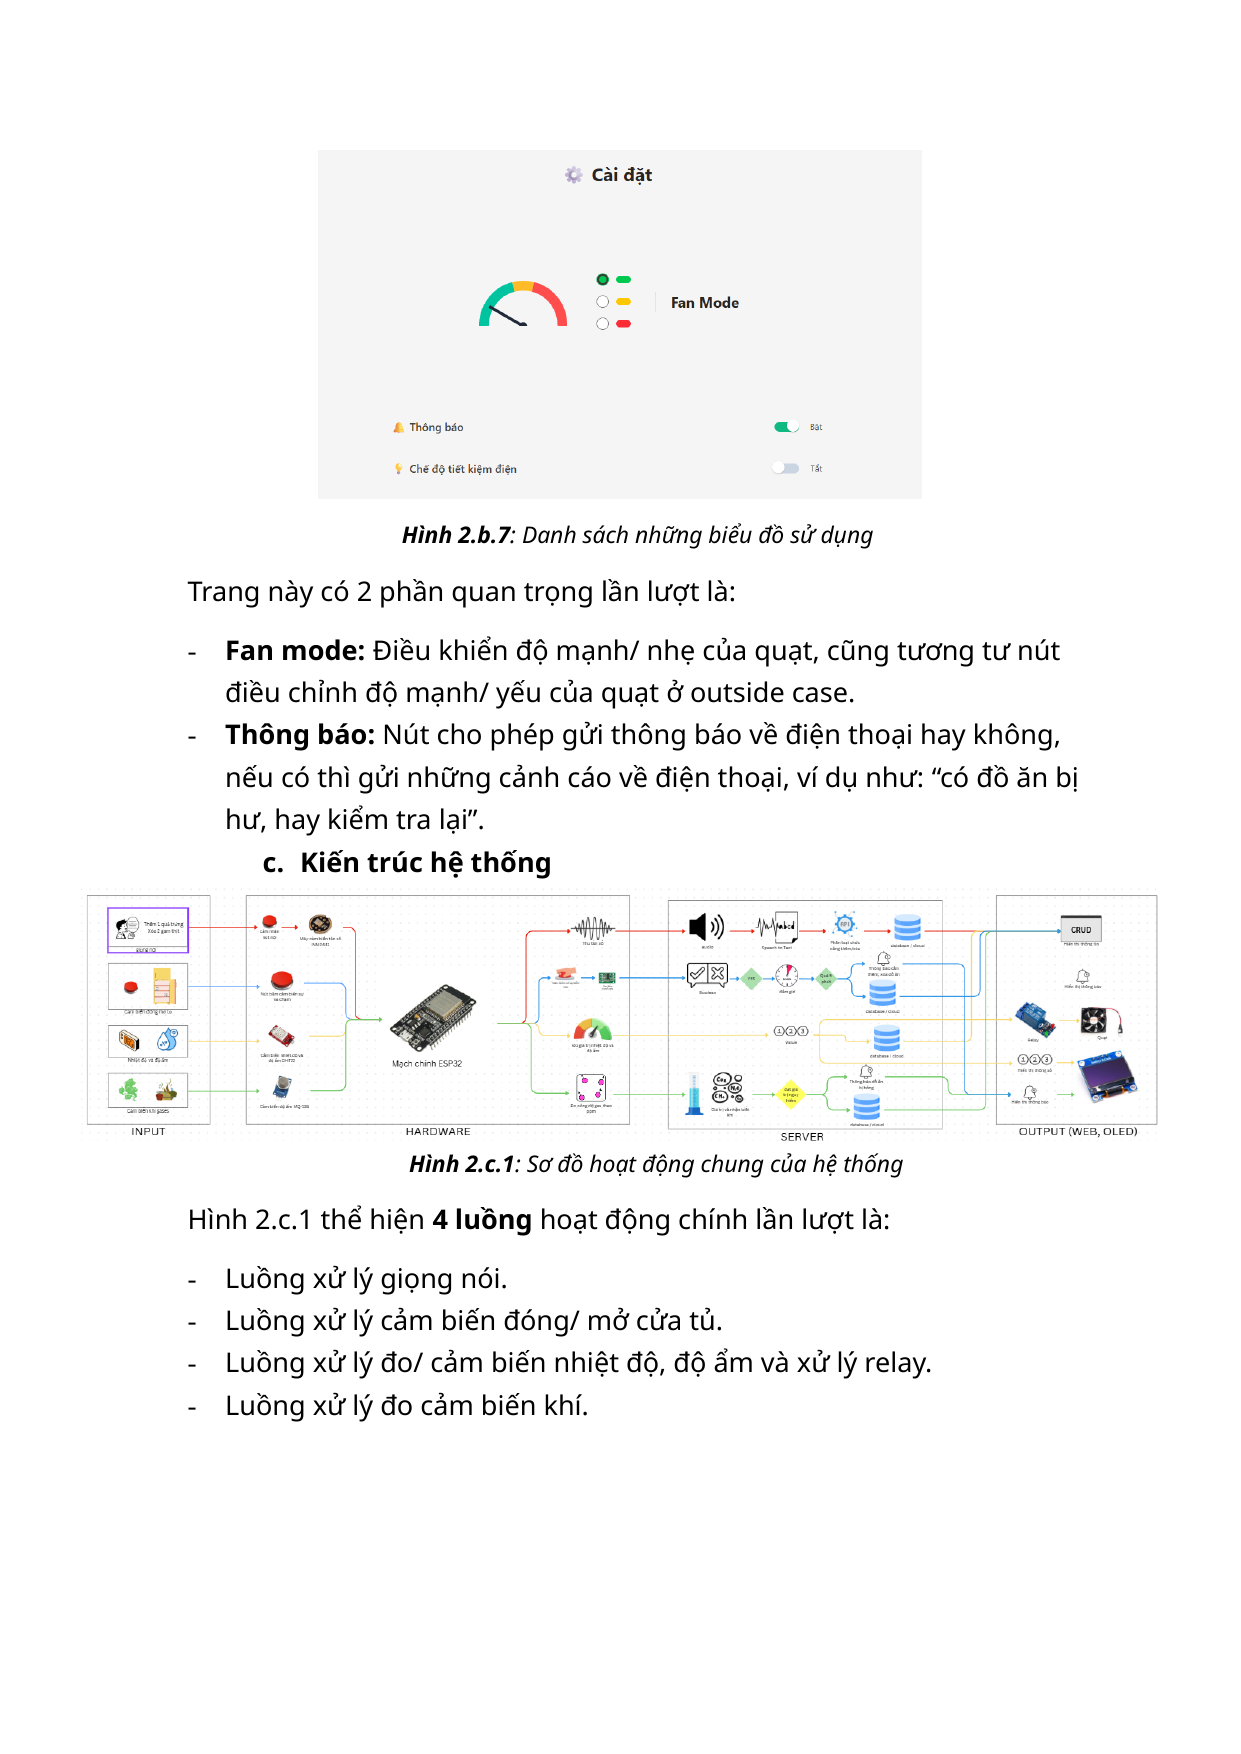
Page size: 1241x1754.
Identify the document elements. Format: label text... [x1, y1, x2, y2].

list Kiến trúc hệ thống [262, 843, 1090, 880]
list Fan mode: Điều khiển độ mạnh/ nhẹ của quạt, cũng tương tư nút điều chỉnh độ mạnh/ yếu của quạt ở outside case. [187, 631, 1090, 710]
list Thông báo: Nút cho phép gửi thông báo về điện thoại hay không, nếu có thì gửi những cảnh cáo về điện thoại, ví dụ như: “có đồ ăn bị hư, hay kiểm tra lại”. [187, 716, 1090, 837]
list Luồng xử lý giọng nói. [187, 1259, 1090, 1296]
list Luồng xử lý đo cảm biến khí. [187, 1386, 1090, 1423]
picture [318, 150, 923, 499]
list Hình 2.c.1: Sơ đồ hoạt động chung của hệ thống [225, 1141, 1090, 1179]
text Trang này có 2 phần quan trọng lần lượt là: [150, 572, 1090, 609]
list Luồng xử lý cảm biến đóng/ mở cửa tủ. [187, 1302, 1090, 1338]
picture [78, 887, 1158, 1141]
text Hình 2.b.7: Danh sách những biểu đồ sử dụng [150, 519, 1090, 551]
list Luồng xử lý đo/ cảm biến nhiệt độ, độ ẩm và xử lý relay. [187, 1344, 1090, 1381]
text Hình 2.c.1 thể hiện 4 luồng hoạt động chính lần lượt là: [150, 1200, 1090, 1237]
